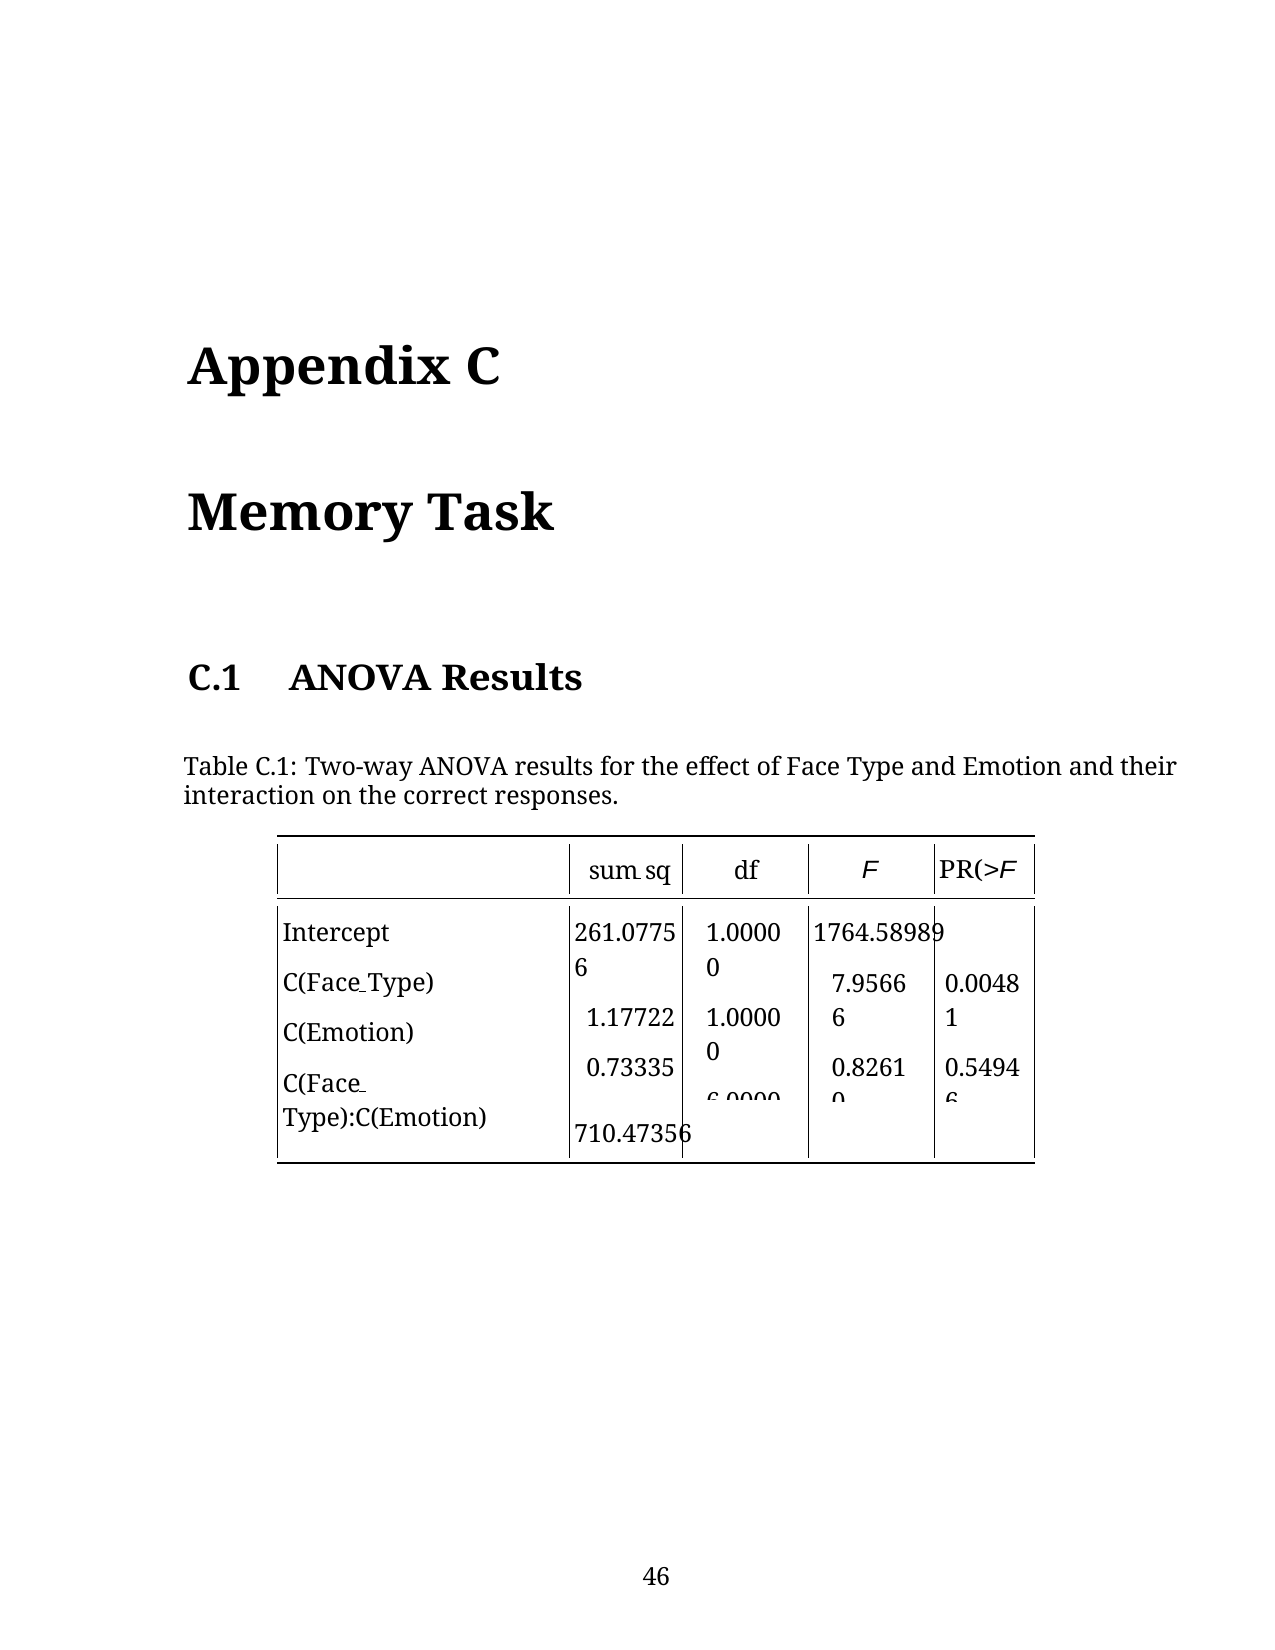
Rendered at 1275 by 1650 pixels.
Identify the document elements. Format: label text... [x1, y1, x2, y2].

text 46 [171, 1559, 1142, 1593]
subtitle Appendix C Memory Task [187, 330, 622, 545]
text Table C.1: Two-way ANOVA results for the effect of Face Type and Emotion and their interaction on the correct responses. [183, 751, 1204, 811]
subtitle ANOVA Results [187, 652, 1204, 700]
